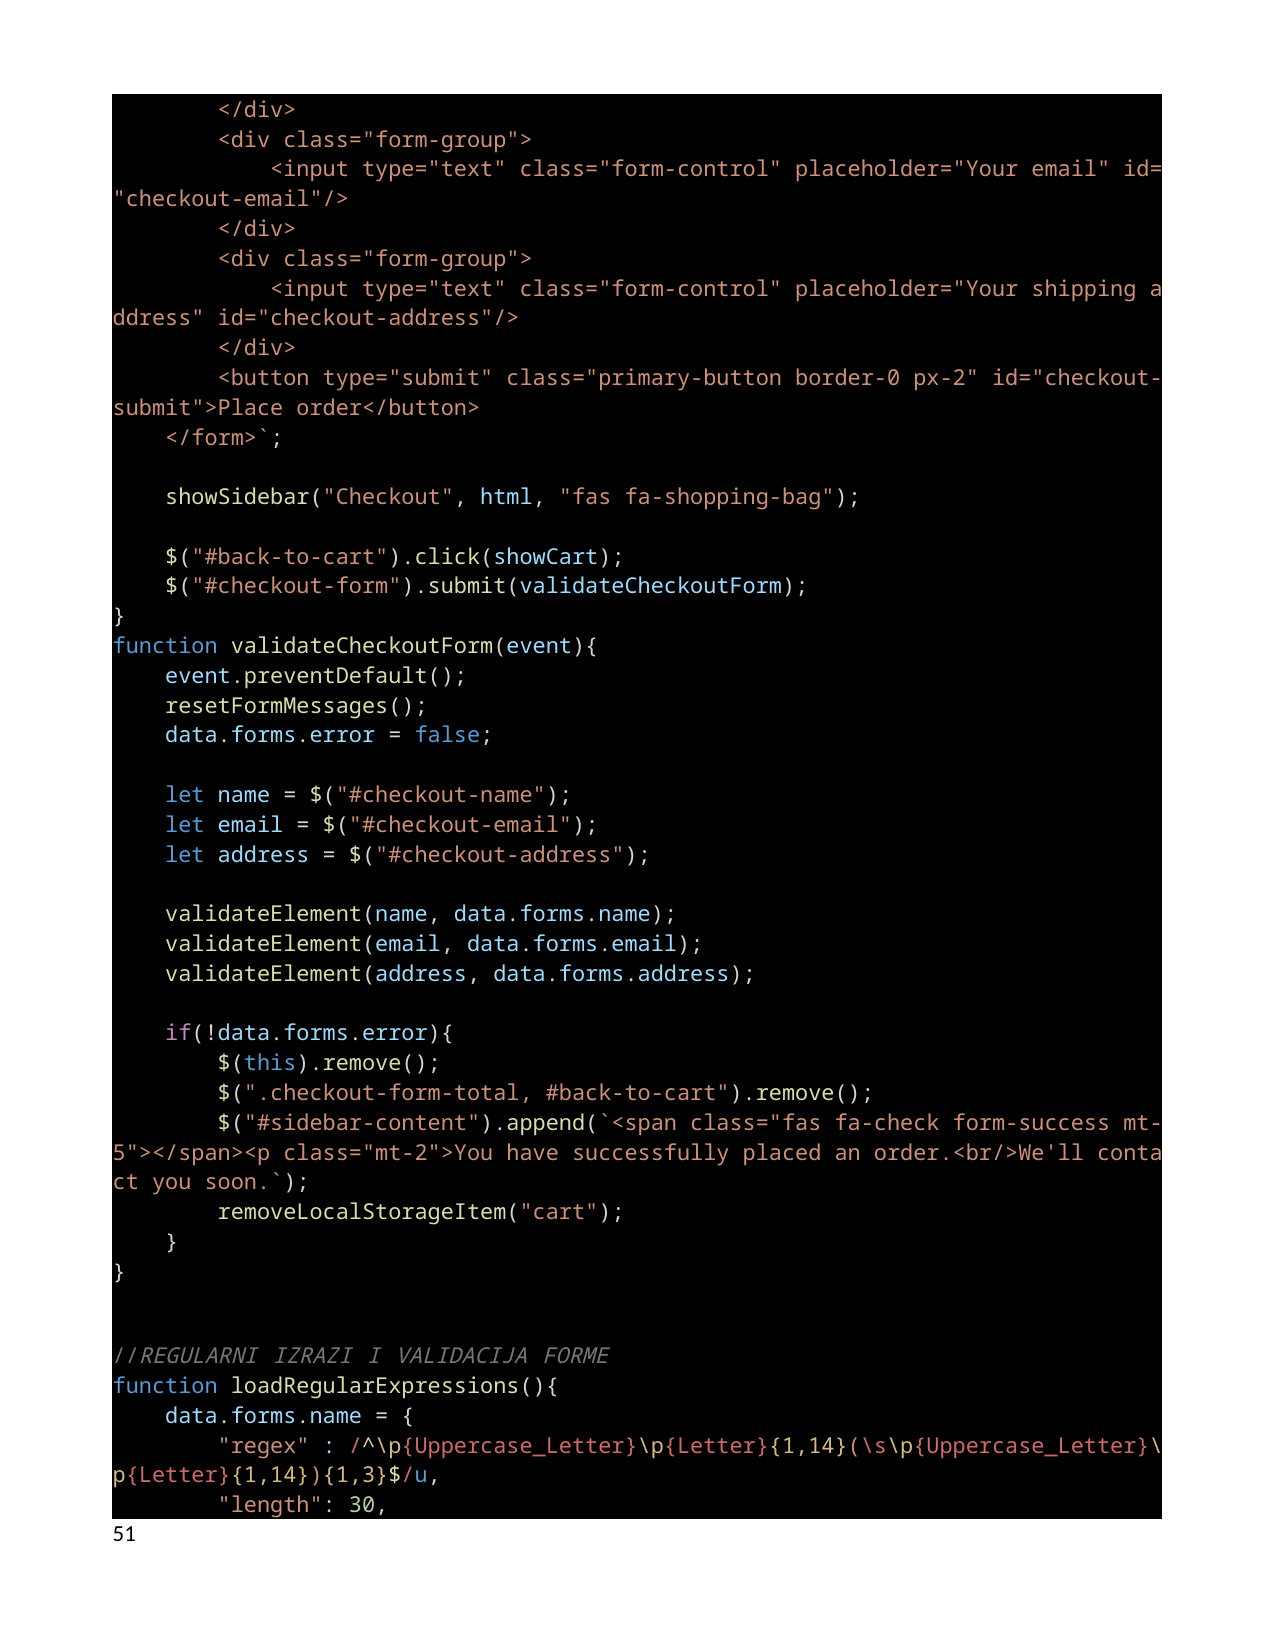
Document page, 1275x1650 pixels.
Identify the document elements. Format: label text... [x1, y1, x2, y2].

text } [112, 600, 1162, 630]
text $(this).remove(); [112, 1047, 1162, 1077]
text let address = $("#checkout-address"); [112, 838, 1162, 868]
text let name = $("#checkout-name"); [112, 779, 1162, 809]
text data.forms.name = { [112, 1400, 1162, 1429]
text event.preventDefault(); [112, 660, 1162, 689]
text $("#sidebar-content").append(`<span class="fas fa-check form-success mt-5"></span><p class="mt-2">You have successfully placed an order.<br/>We'll contact you soon.`); [112, 1107, 1162, 1196]
text </div> [112, 213, 1162, 243]
text <input type="text" class="form-control" placeholder="Your shipping address" id="checkout-address"/> [112, 272, 1162, 332]
text </form>`; [112, 421, 1162, 451]
text //REGULARNI IZRAZI I VALIDACIJA FORME [112, 1340, 1162, 1370]
text <input type="text" class="form-control" placeholder="Your email" id="checkout-email"/> [112, 153, 1162, 213]
text removeLocalStorageItem("cart"); [112, 1196, 1162, 1226]
text } [112, 1226, 1162, 1256]
text if(!data.forms.error){ [112, 1017, 1162, 1047]
text </div> [112, 94, 1162, 123]
text <div class="form-group"> [112, 123, 1162, 153]
text $("#back-to-cart").click(showCart); [112, 541, 1162, 570]
text validateElement(name, data.forms.name); [112, 898, 1162, 928]
text validateElement(email, data.forms.email); [112, 928, 1162, 958]
text "length": 30, [112, 1489, 1162, 1519]
text "regex" : /^\p{Uppercase_Letter}\p{Letter}{1,14}(\s\p{Uppercase_Letter}\p{Letter}{1,14}){1,3}$/u, [112, 1429, 1162, 1489]
text function validateCheckoutForm(event){ [112, 630, 1162, 660]
text showSidebar("Checkout", html, "fas fa-shopping-bag"); [112, 481, 1162, 511]
text validateElement(address, data.forms.address); [112, 958, 1162, 987]
text } [112, 1256, 1162, 1285]
text data.forms.error = false; [112, 719, 1162, 749]
text let email = $("#checkout-email"); [112, 809, 1162, 838]
text resetFormMessages(); [112, 689, 1162, 719]
text <button type="submit" class="primary-button border-0 px-2" id="checkout-submit">Place order</button> [112, 362, 1162, 421]
text <div class="form-group"> [112, 243, 1162, 272]
text $(".checkout-form-total, #back-to-cart").remove(); [112, 1077, 1162, 1107]
text $("#checkout-form").submit(validateCheckoutForm); [112, 570, 1162, 600]
text function loadRegularExpressions(){ [112, 1370, 1162, 1400]
text </div> [112, 332, 1162, 362]
